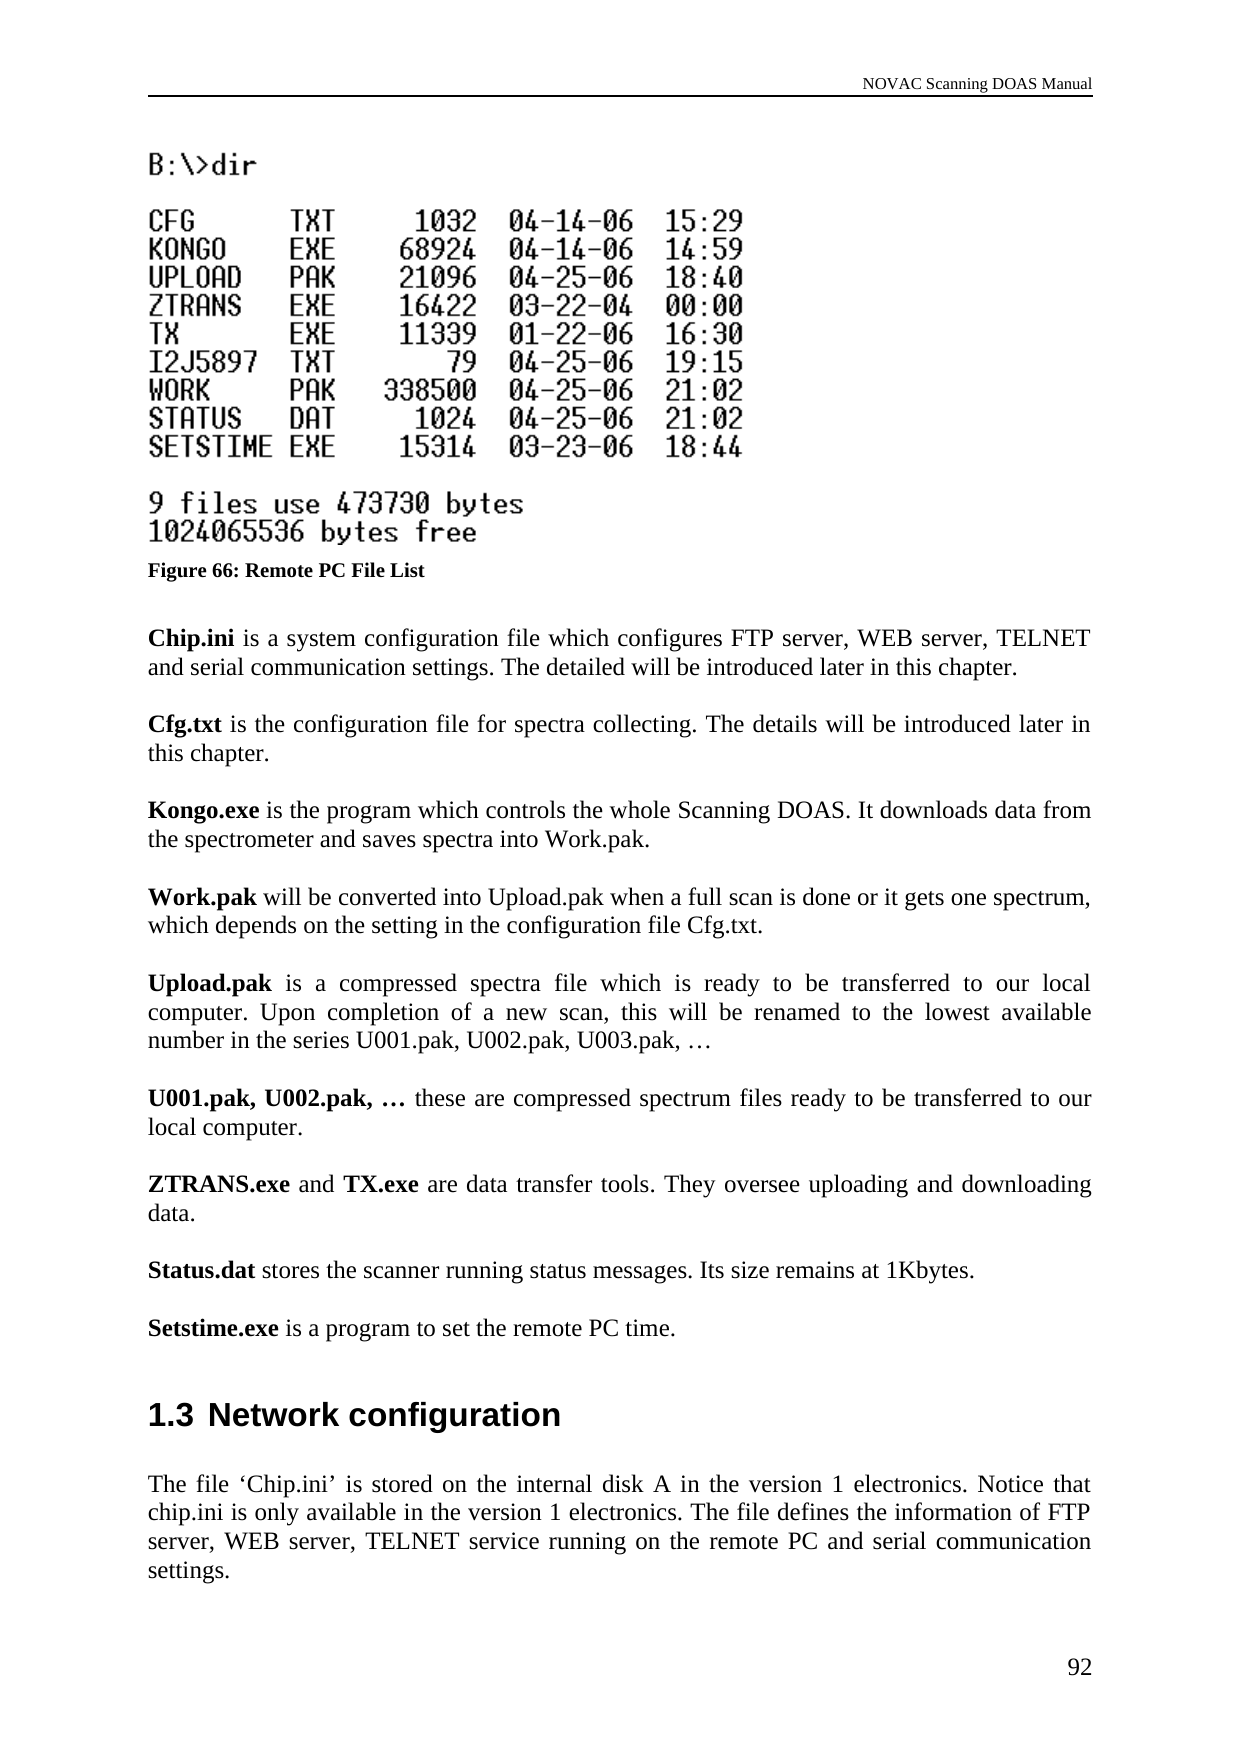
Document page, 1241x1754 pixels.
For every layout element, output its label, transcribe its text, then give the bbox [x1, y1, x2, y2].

text The file ‘Chip.ini’ is stored on the internal disk A in the version 1 electronics. Notice that chip.ini is only available in the version 1 electronics. The file defines the information of FTP server, WEB server, TELNET service running on the remote PC and serial communication settings. [148, 1469, 1093, 1584]
text Chip.ini is a system configuration file which configures FTP server, WEB server, TELNET and serial communication settings. The detailed will be introduced later in this chapter. [148, 623, 1093, 680]
text Upload.pak is a compressed spectra file which is ready to be transferred to our local computer. Upon completion of a new scan, this will be renamed to the lowest available number in the series U001.pak, U002.pak, U003.pak, … [148, 968, 1093, 1054]
picture [147, 147, 750, 545]
text Status.dat stores the scanner running status messages. Its size remains at 1Kbytes. [148, 1255, 1093, 1284]
text Kongo.exe is the program which controls the whole Scanning DOAS. It downloads data from the spectrometer and saves spectra into Work.pak. [148, 795, 1093, 853]
text Figure 66: Remote PC File List [148, 557, 1093, 582]
subtitle Network configuration [148, 1395, 1093, 1434]
text U001.pak, U002.pak, … these are compressed spectrum files ready to be transferred to our local computer. [148, 1083, 1093, 1140]
text Work.pak will be converted into Upload.pak when a full scan is done or it gets one spectrum, which depends on the setting in the configuration file Cfg.txt. [148, 882, 1093, 939]
text ZTRANS.exe and TX.exe are data transfer tools. They oversee uploading and downloading data. [148, 1169, 1093, 1227]
text Setstime.exe is a program to set the remote PC time. [148, 1313, 1093, 1342]
text Cfg.txt is the configuration file for spectra collecting. The details will be introduced later in this chapter. [148, 709, 1093, 767]
